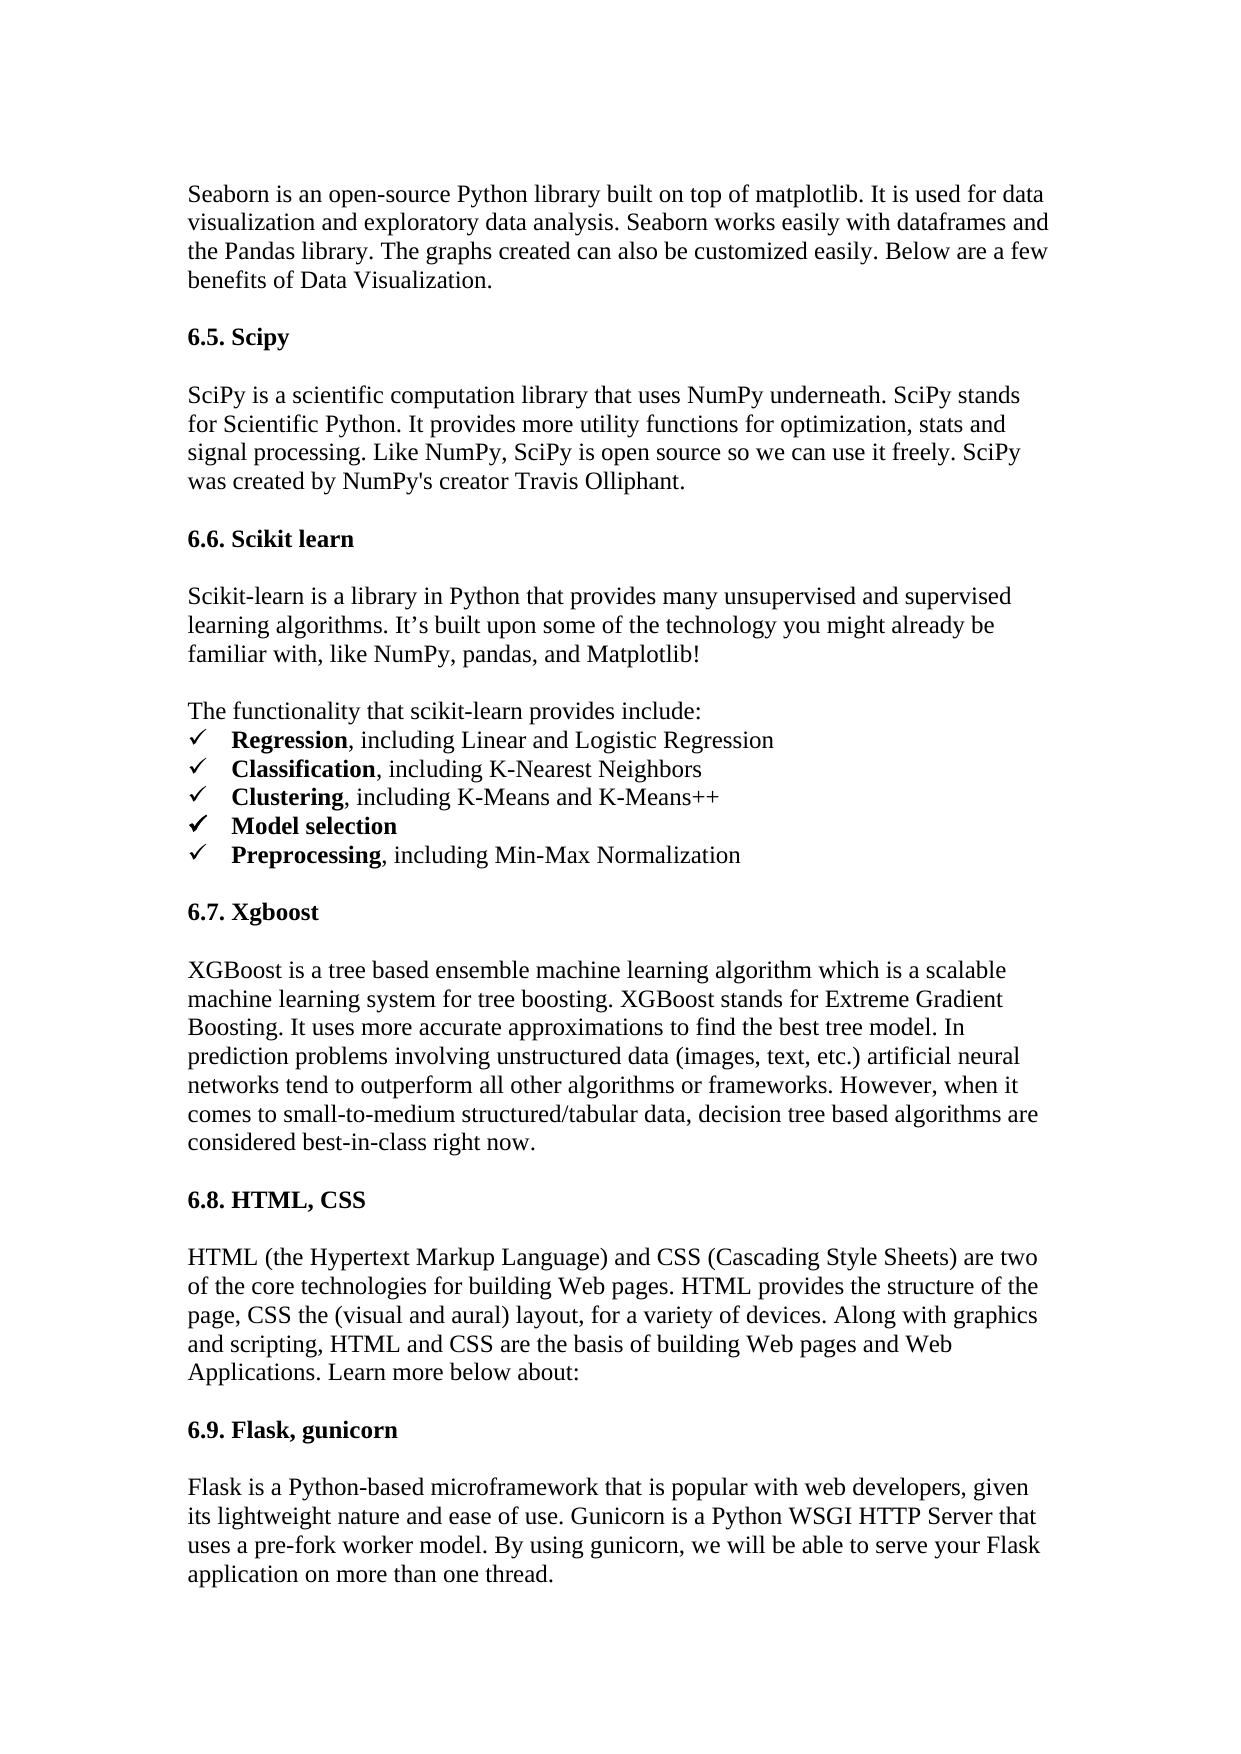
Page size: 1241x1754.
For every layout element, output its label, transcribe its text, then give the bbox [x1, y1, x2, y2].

list Seaborn is an open-source Python library built on top of matplotlib. It is used for data visualization and exploratory data analysis. Seaborn works easily with dataframes and the Pandas library. The graphs created can also be customized easily. Below are a few benefits of Data Visualization. [187, 179, 1053, 294]
list Clustering, including K-Means and K-Means++ [187, 782, 1053, 811]
list The functionality that scikit-learn provides include: [187, 696, 1053, 725]
list Classification, including K-Nearest Neighbors [187, 754, 1053, 782]
list Scipy [187, 322, 1053, 351]
list HTML, CSS [187, 1185, 1053, 1214]
list HTML (the Hypertext Markup Language) and CSS (Cascading Style Sheets) are two of the core technologies for building Web pages. HTML provides the structure of the page, CSS the (visual and aural) layout, for a variety of devices. Along with graphics and scripting, HTML and CSS are the basis of building Web pages and Web Applications. Learn more below about: [187, 1242, 1053, 1386]
list SciPy is a scientific computation library that uses NumPy underneath. SciPy stands for Scientific Python. It provides more utility functions for optimization, stats and signal processing. Like NumPy, SciPy is open source so we can use it freely. SciPy was created by NumPy's creator Travis Olliphant. [187, 380, 1053, 495]
list Preprocessing, including Min-Max Normalization [187, 840, 1053, 869]
list Scikit-learn is a library in Python that provides many unsupervised and supervised learning algorithms. It’s built upon some of the technology you might already be familiar with, like NumPy, pandas, and Matplotlib! [187, 581, 1053, 667]
list Model selection [187, 811, 1053, 840]
list Regression, including Linear and Logistic Regression [187, 725, 1053, 754]
list Flask, gunicorn [187, 1415, 1053, 1444]
list XGBoost is a tree based ensemble machine learning algorithm which is a scalable machine learning system for tree boosting. XGBoost stands for Extreme Gradient Boosting. It uses more accurate approximations to find the best tree model. In prediction problems involving unstructured data (images, text, etc.) artificial neural networks tend to outperform all other algorithms or frameworks. However, when it comes to small-to-medium structured/tabular data, decision tree based algorithms are considered best-in-class right now. [187, 955, 1053, 1156]
list Flask is a Python-based microframework that is popular with web developers, given its lightweight nature and ease of use. Gunicorn is a Python WSGI HTTP Server that uses a pre-fork worker model. By using gunicorn, we will be able to serve your Flask application on more than one thread. [187, 1472, 1053, 1587]
list Scikit learn [187, 524, 1053, 552]
list Xgboost [187, 897, 1053, 926]
